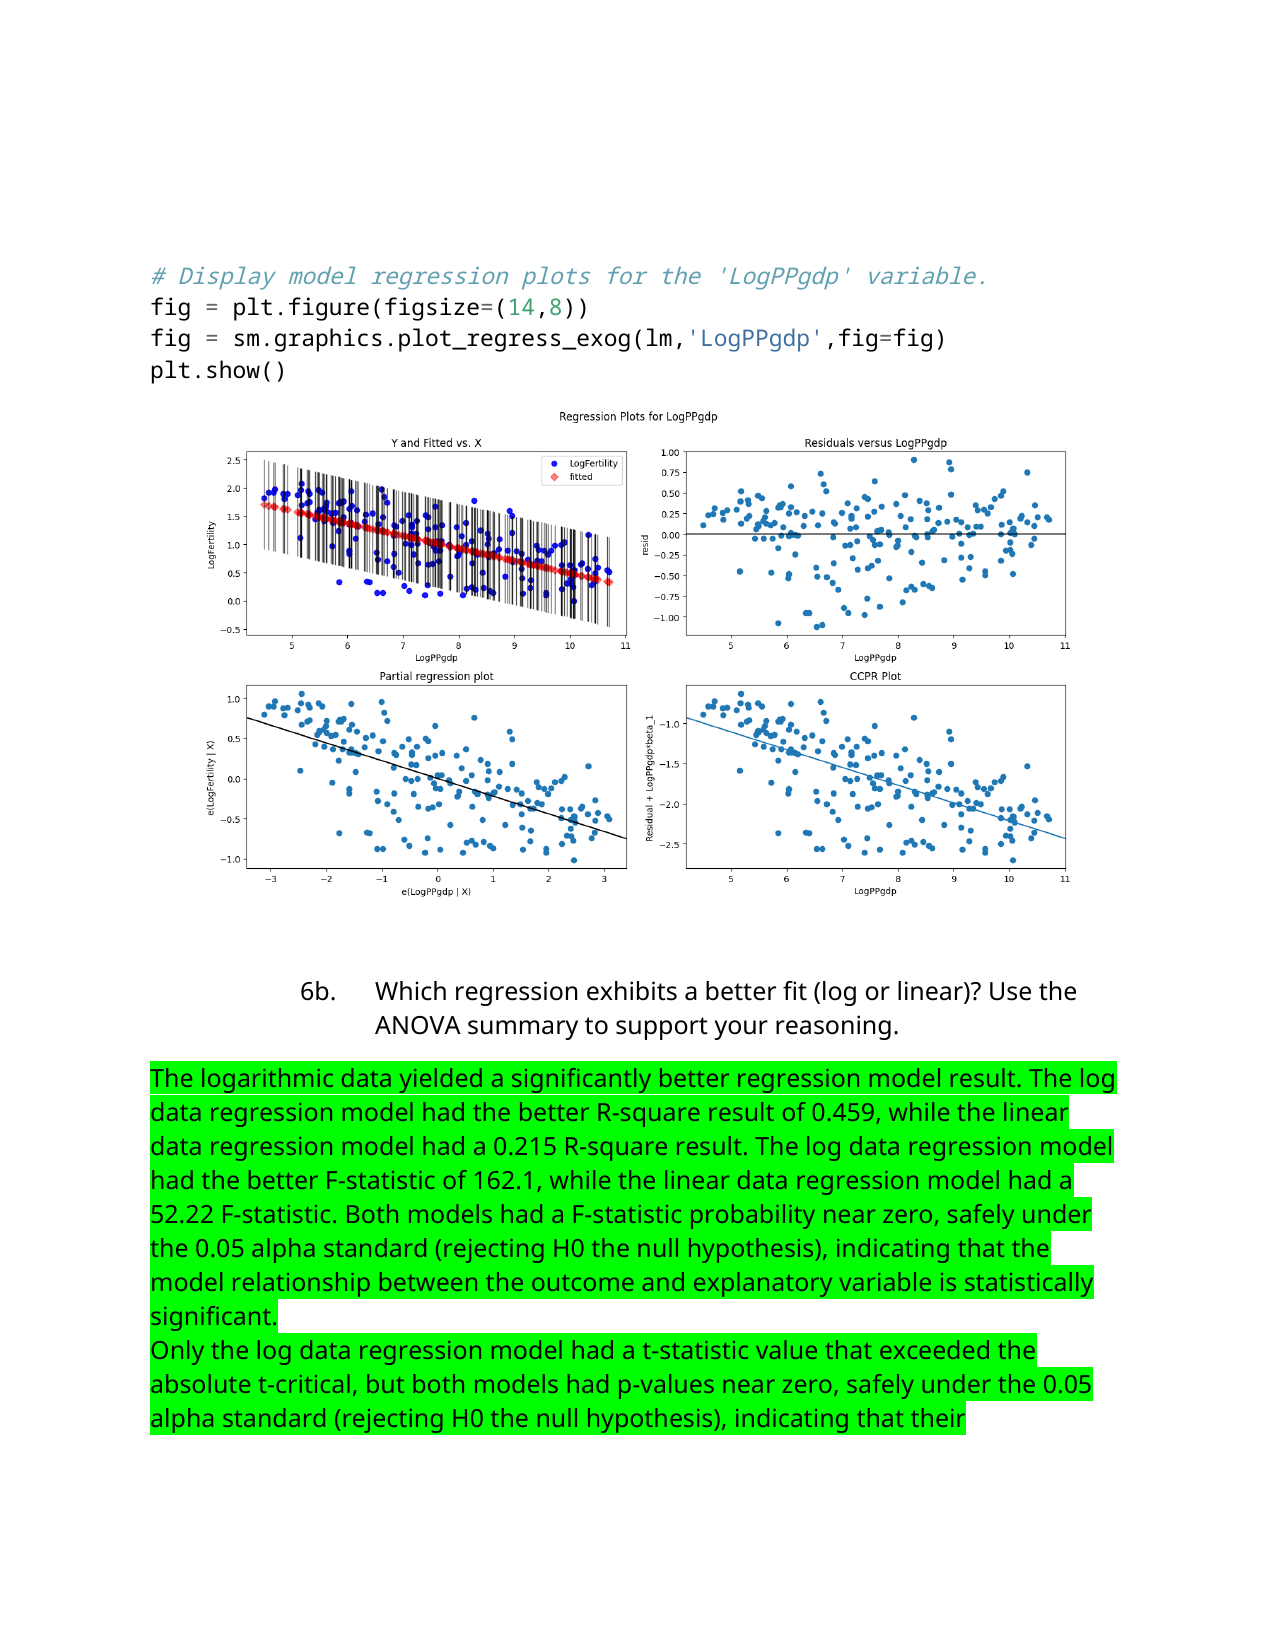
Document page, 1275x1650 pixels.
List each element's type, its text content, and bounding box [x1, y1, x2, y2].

text # Display model regression plots for the 'LogPPgdp' variable. fig = plt.figure(figsize=(14,8)) fig = sm.graphics.plot_regress_exog(lm,'LogPPgdp',fig=fig) plt.show() [150, 260, 1125, 385]
picture [200, 405, 1075, 902]
text 6b. Which regression exhibits a better fit (log or linear)? Use the ANOVA summary to support your reasoning. [300, 974, 1125, 1042]
